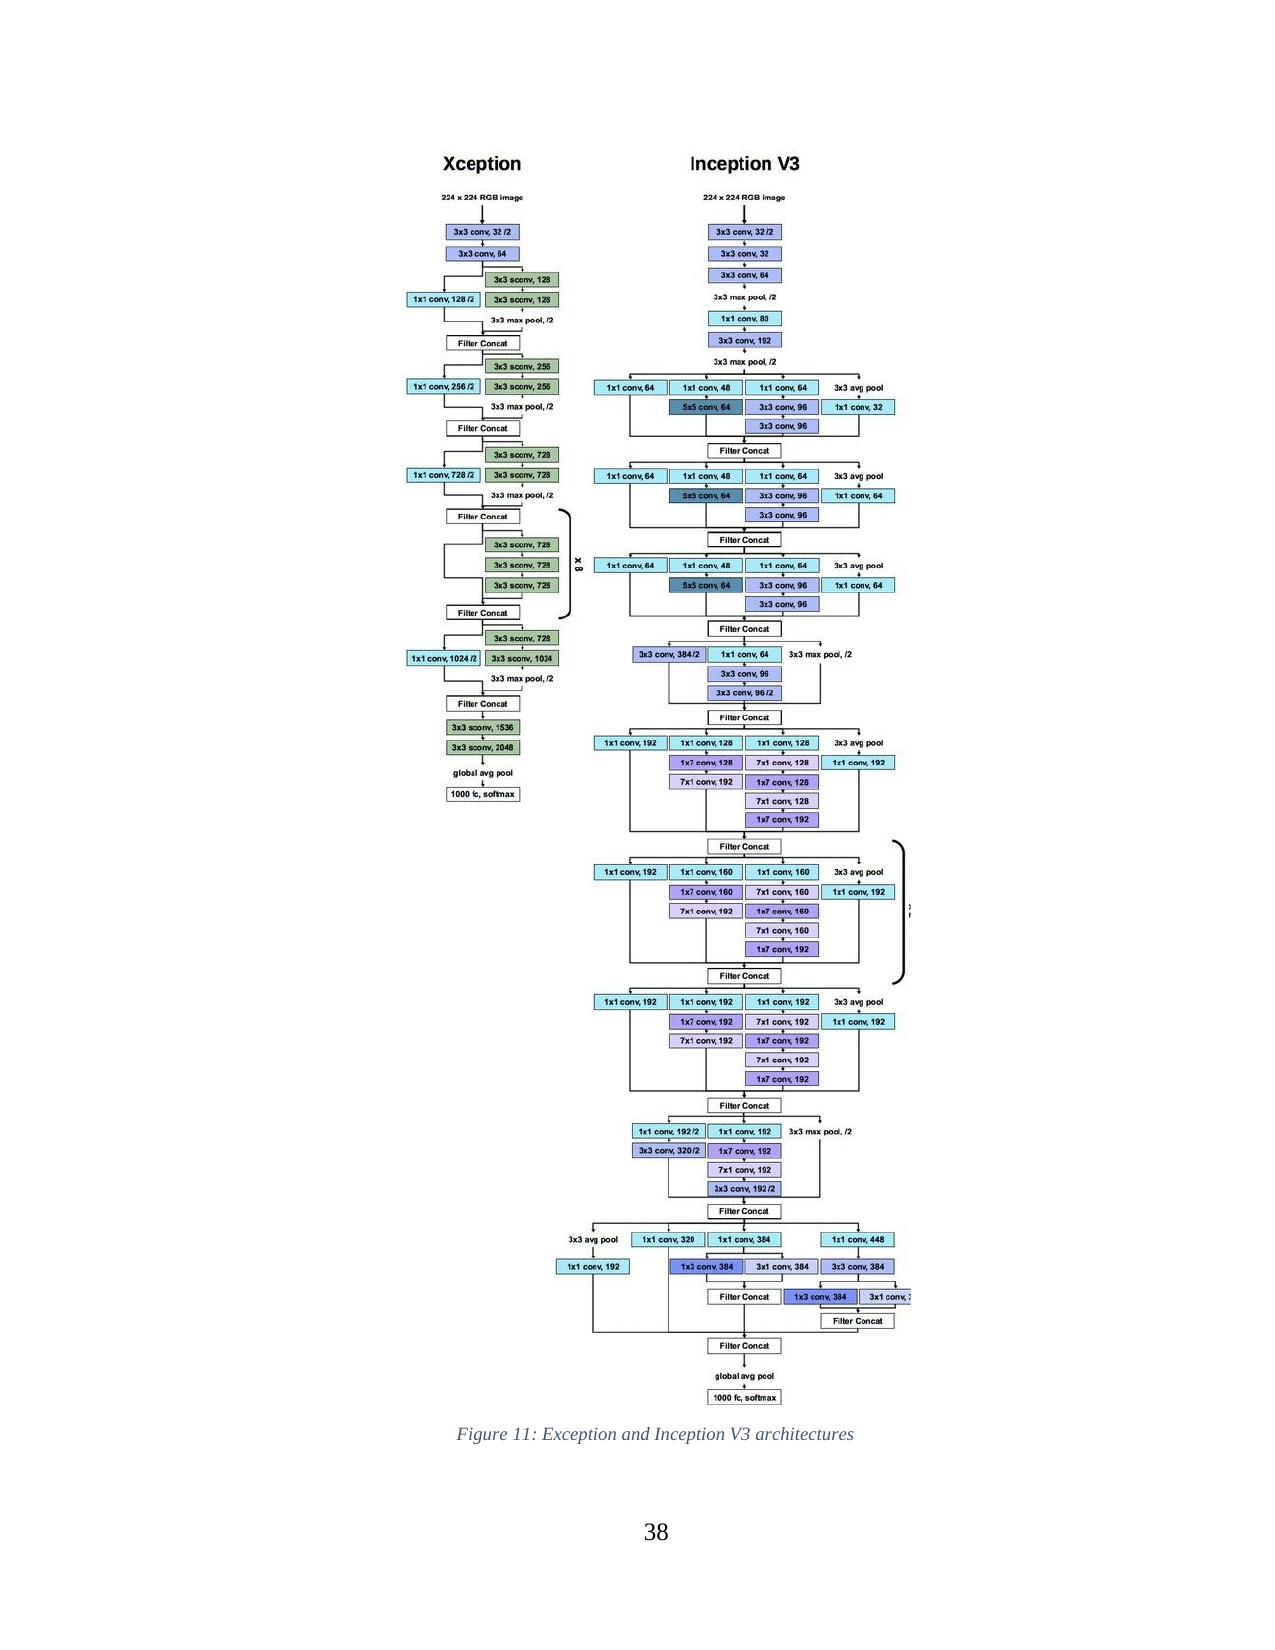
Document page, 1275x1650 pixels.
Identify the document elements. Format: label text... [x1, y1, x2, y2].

text Figure 11: Exception and Inception V3 architectures [150, 1423, 1125, 1445]
picture [401, 150, 911, 1405]
